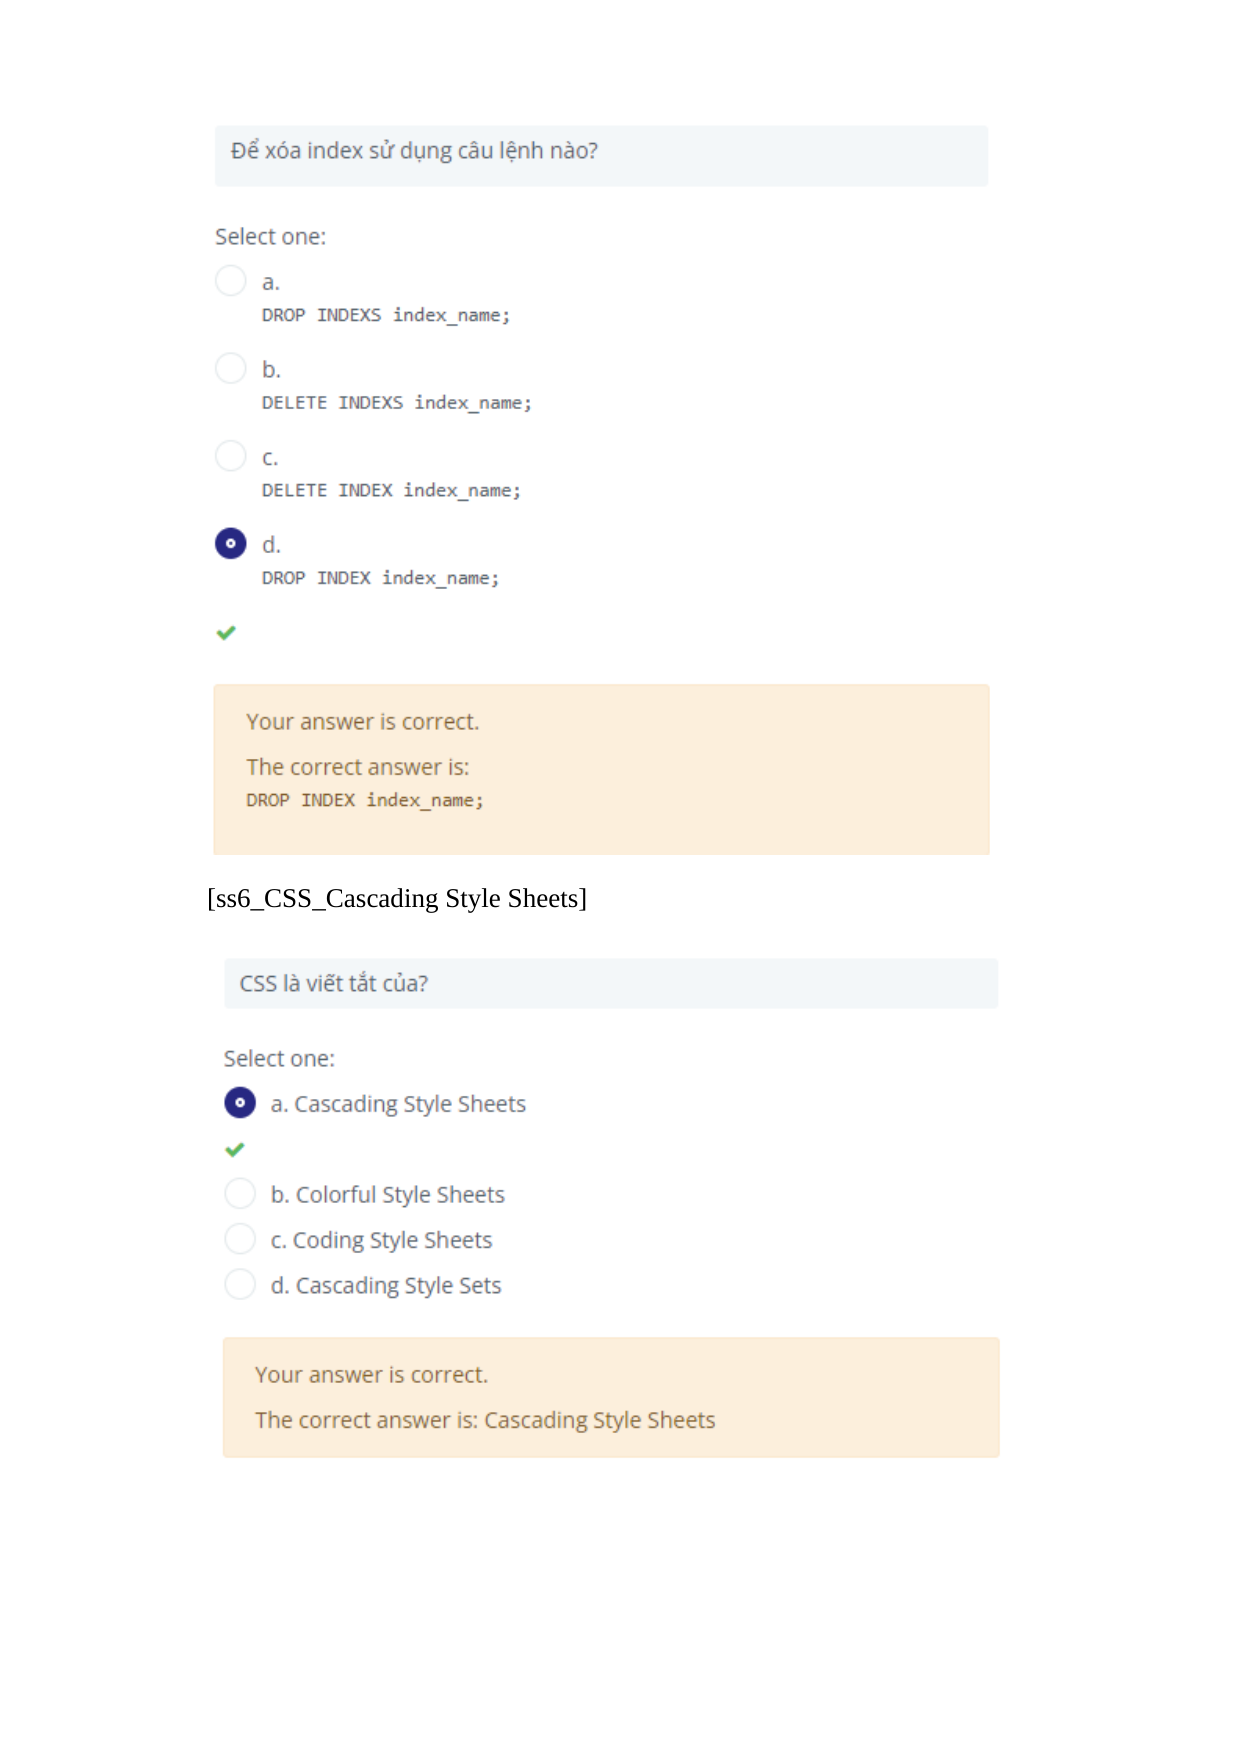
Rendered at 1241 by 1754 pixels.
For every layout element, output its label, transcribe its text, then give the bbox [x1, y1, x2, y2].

text [ss6_CSS_Cascading Style Sheets] [207, 882, 1152, 913]
picture [206, 118, 990, 855]
picture [206, 940, 1010, 1469]
